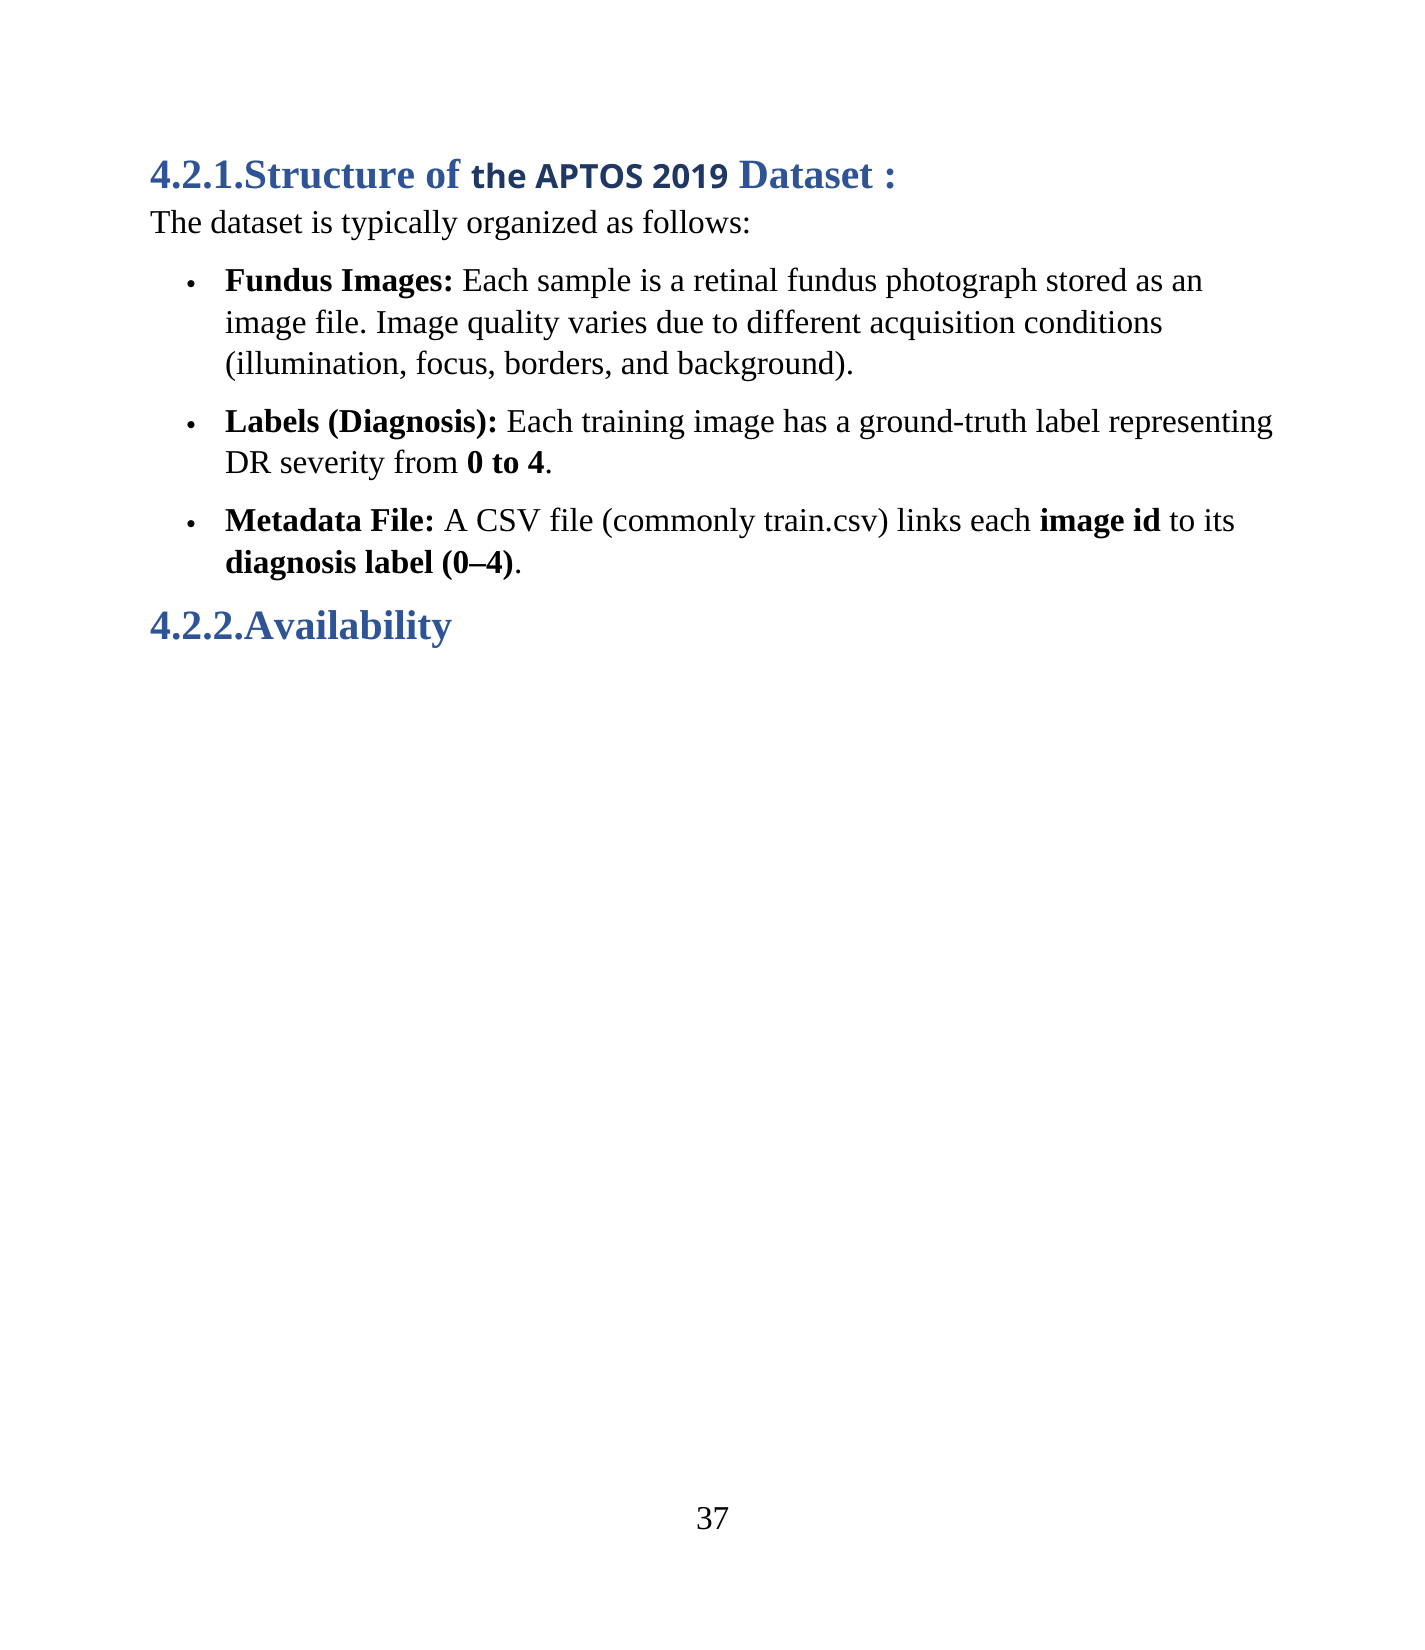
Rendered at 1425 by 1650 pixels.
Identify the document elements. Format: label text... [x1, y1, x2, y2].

list Fundus Images: Each sample is a retinal fundus photograph stored as an image file. Image quality varies due to different acquisition conditions (illumination, focus, borders, and background). [187, 261, 1275, 382]
subtitle 4.2.1.Structure of the APTOS 2019 Dataset : [150, 150, 1275, 199]
text The dataset is typically organized as follows: [150, 203, 1275, 241]
subtitle 4.2.2.Availability [150, 600, 1275, 648]
list Metadata File: A CSV file (commonly train.csv) links each image id to its diagnosis label (0–4). [187, 501, 1275, 580]
list Labels (Diagnosis): Each training image has a ground-truth label representing DR severity from 0 to 4. [187, 401, 1275, 481]
